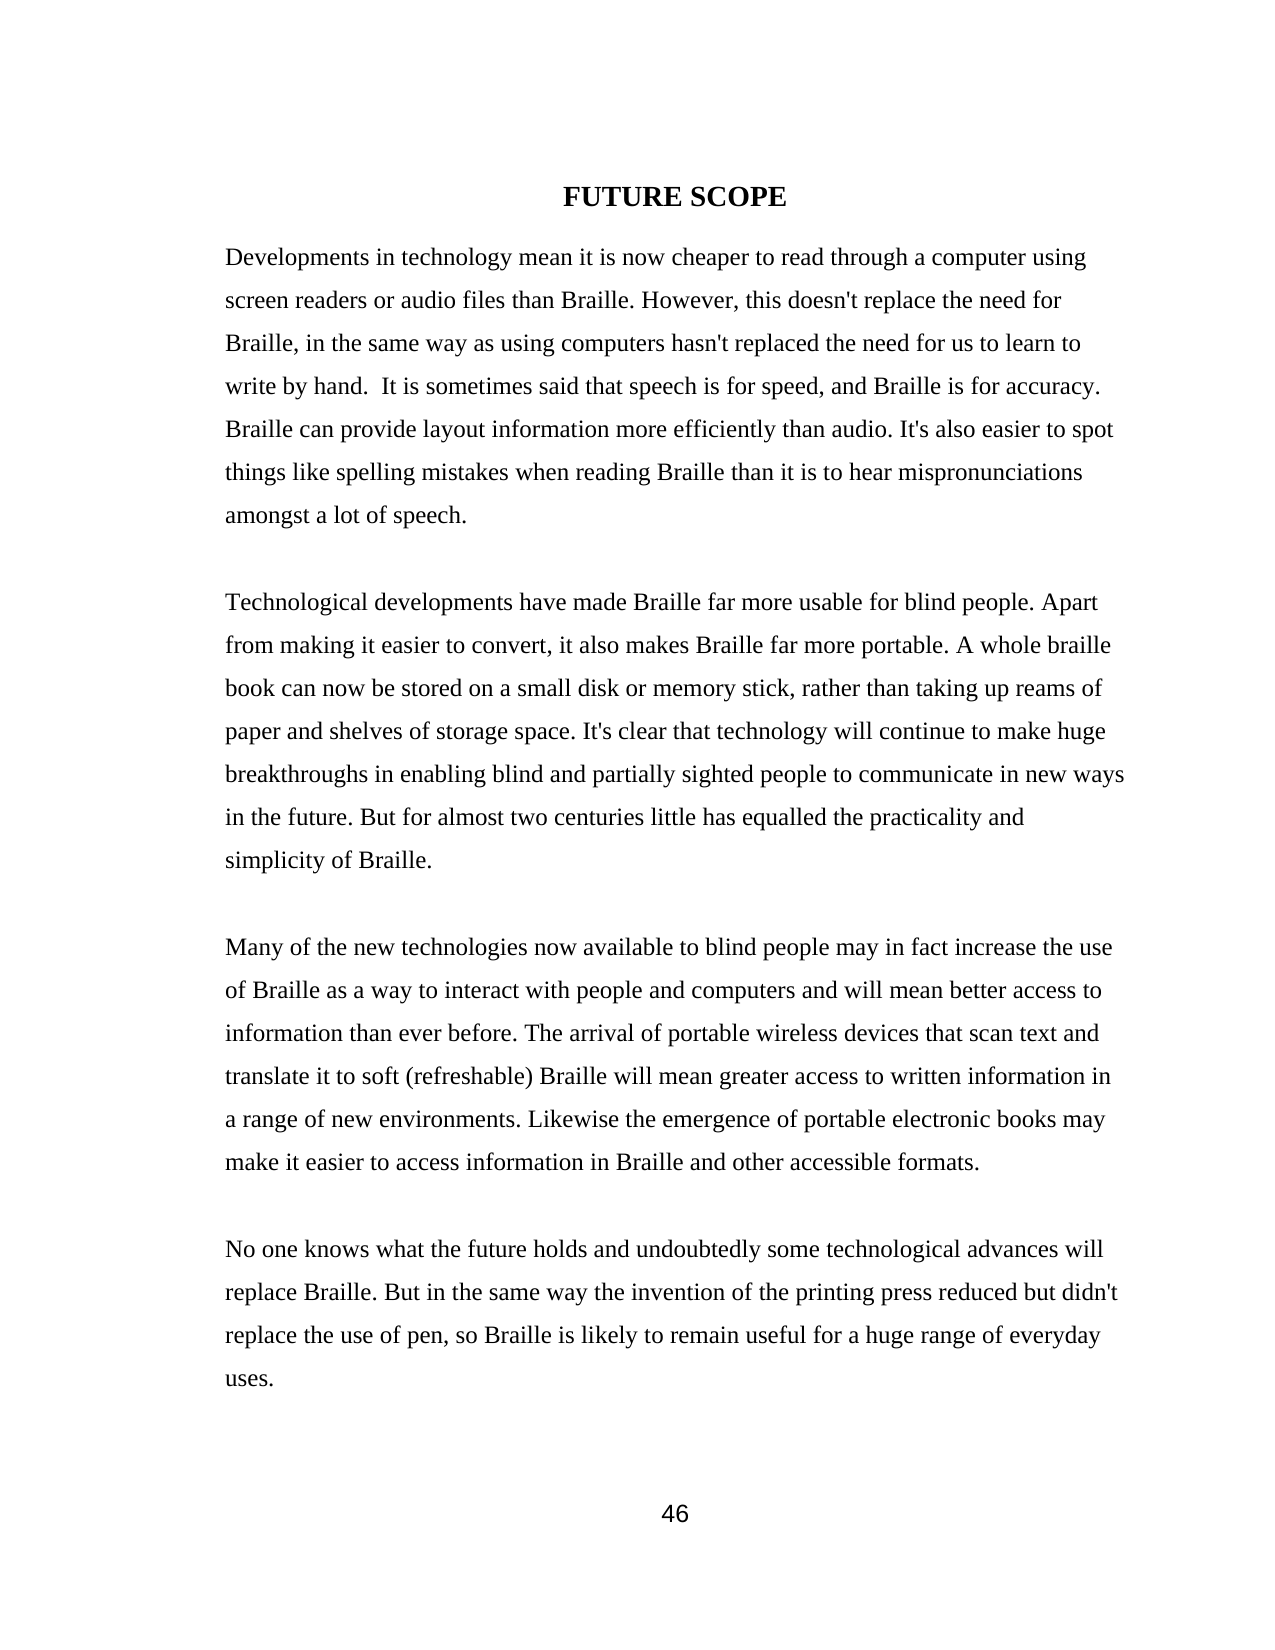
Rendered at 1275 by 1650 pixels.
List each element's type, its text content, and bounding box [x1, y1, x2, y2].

text Developments in technology mean it is now cheaper to read through a computer using screen readers or audio files than Braille. However, this doesn't replace the need for Braille, in the same way as using computers hasn't replaced the need for us to learn to write by hand. It is sometimes said that speech is for speed, and Braille is for accuracy. Braille can provide layout information more efficiently than audio. It's also easier to spot things like spelling mistakes when reading Braille than it is to hear mispronunciations amongst a lot of speech. [225, 242, 1125, 529]
text Technological developments have made Braille far more usable for blind people. Apart from making it easier to convert, it also makes Braille far more portable. A whole braille book can now be stored on a small disk or memory stick, rather than taking up reams of paper and shelves of storage space. It's clear that technology will continue to make huge breakthroughs in enabling blind and partially sighted people to communicate in new ways in the future. But for almost two centuries little has equalled the practicality and simplicity of Braille. [225, 544, 1125, 874]
text Many of the new technologies now available to blind people may in fact increase the use of Braille as a way to interact with people and computers and will mean better access to information than ever before. The arrival of portable wireless devices that scan text and translate it to soft (refreshable) Braille will mean greater access to written information in a range of new environments. Likewise the emergence of portable electronic books may make it easier to access information in Braille and other accessible formats. [225, 889, 1125, 1176]
text No one knows what the future holds and undoubtedly some technological advances will replace Braille. But in the same way the invention of the printing press reduced but didn't replace the use of pen, so Braille is likely to remain useful for a huge range of everyday uses. [225, 1191, 1125, 1392]
subtitle FUTURE SCOPE [225, 179, 1125, 213]
